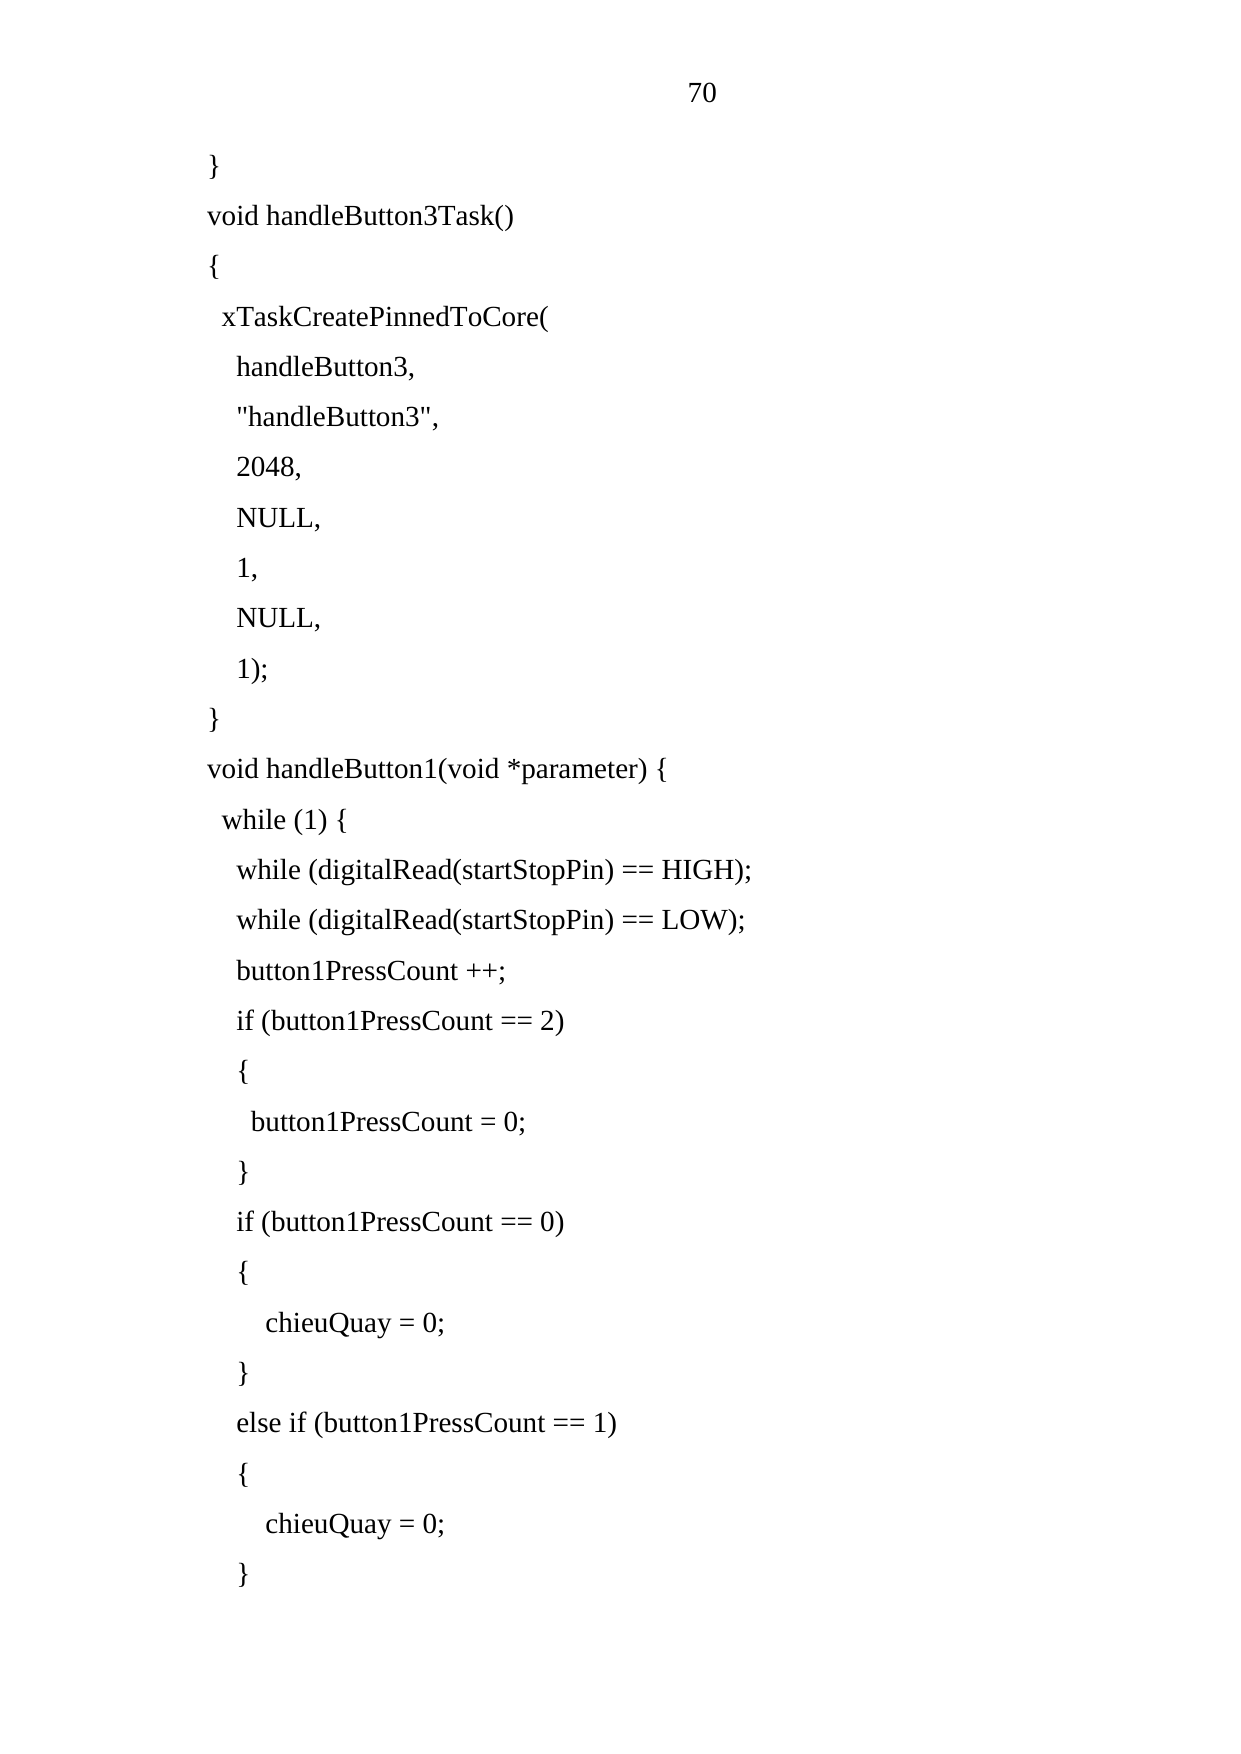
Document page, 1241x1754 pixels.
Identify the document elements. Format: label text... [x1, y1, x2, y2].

text void handleButton3Task() [207, 198, 1122, 232]
text } [207, 1355, 1122, 1389]
text else if (button1PressCount == 1) [207, 1406, 1122, 1439]
text NULL, [207, 601, 1122, 634]
text button1PressCount ++; [207, 953, 1122, 986]
text handleButton3, [207, 349, 1122, 382]
text } [207, 701, 1122, 735]
text } [207, 1154, 1122, 1187]
text NULL, [207, 500, 1122, 533]
text void handleButton1(void *parameter) { [207, 751, 1122, 785]
text { [207, 1053, 1122, 1087]
text { [207, 1456, 1122, 1489]
text while (digitalRead(startStopPin) == LOW); [207, 902, 1122, 936]
text "handleButton3", [207, 399, 1122, 433]
text while (digitalRead(startStopPin) == HIGH); [207, 852, 1122, 886]
text if (button1PressCount == 2) [207, 1003, 1122, 1037]
text while (1) { [207, 802, 1122, 835]
text chieuQuay = 0; [207, 1305, 1122, 1338]
text } [207, 148, 1122, 181]
text xTaskCreatePinnedToCore( [207, 299, 1122, 332]
text chieuQuay = 0; [207, 1506, 1122, 1540]
text { [207, 248, 1122, 282]
text } [207, 1556, 1122, 1590]
text 1, [207, 550, 1122, 584]
text if (button1PressCount == 0) [207, 1204, 1122, 1238]
text { [207, 1254, 1122, 1288]
text button1PressCount = 0; [207, 1104, 1122, 1137]
text 1); [207, 651, 1122, 684]
text 2048, [207, 449, 1122, 483]
